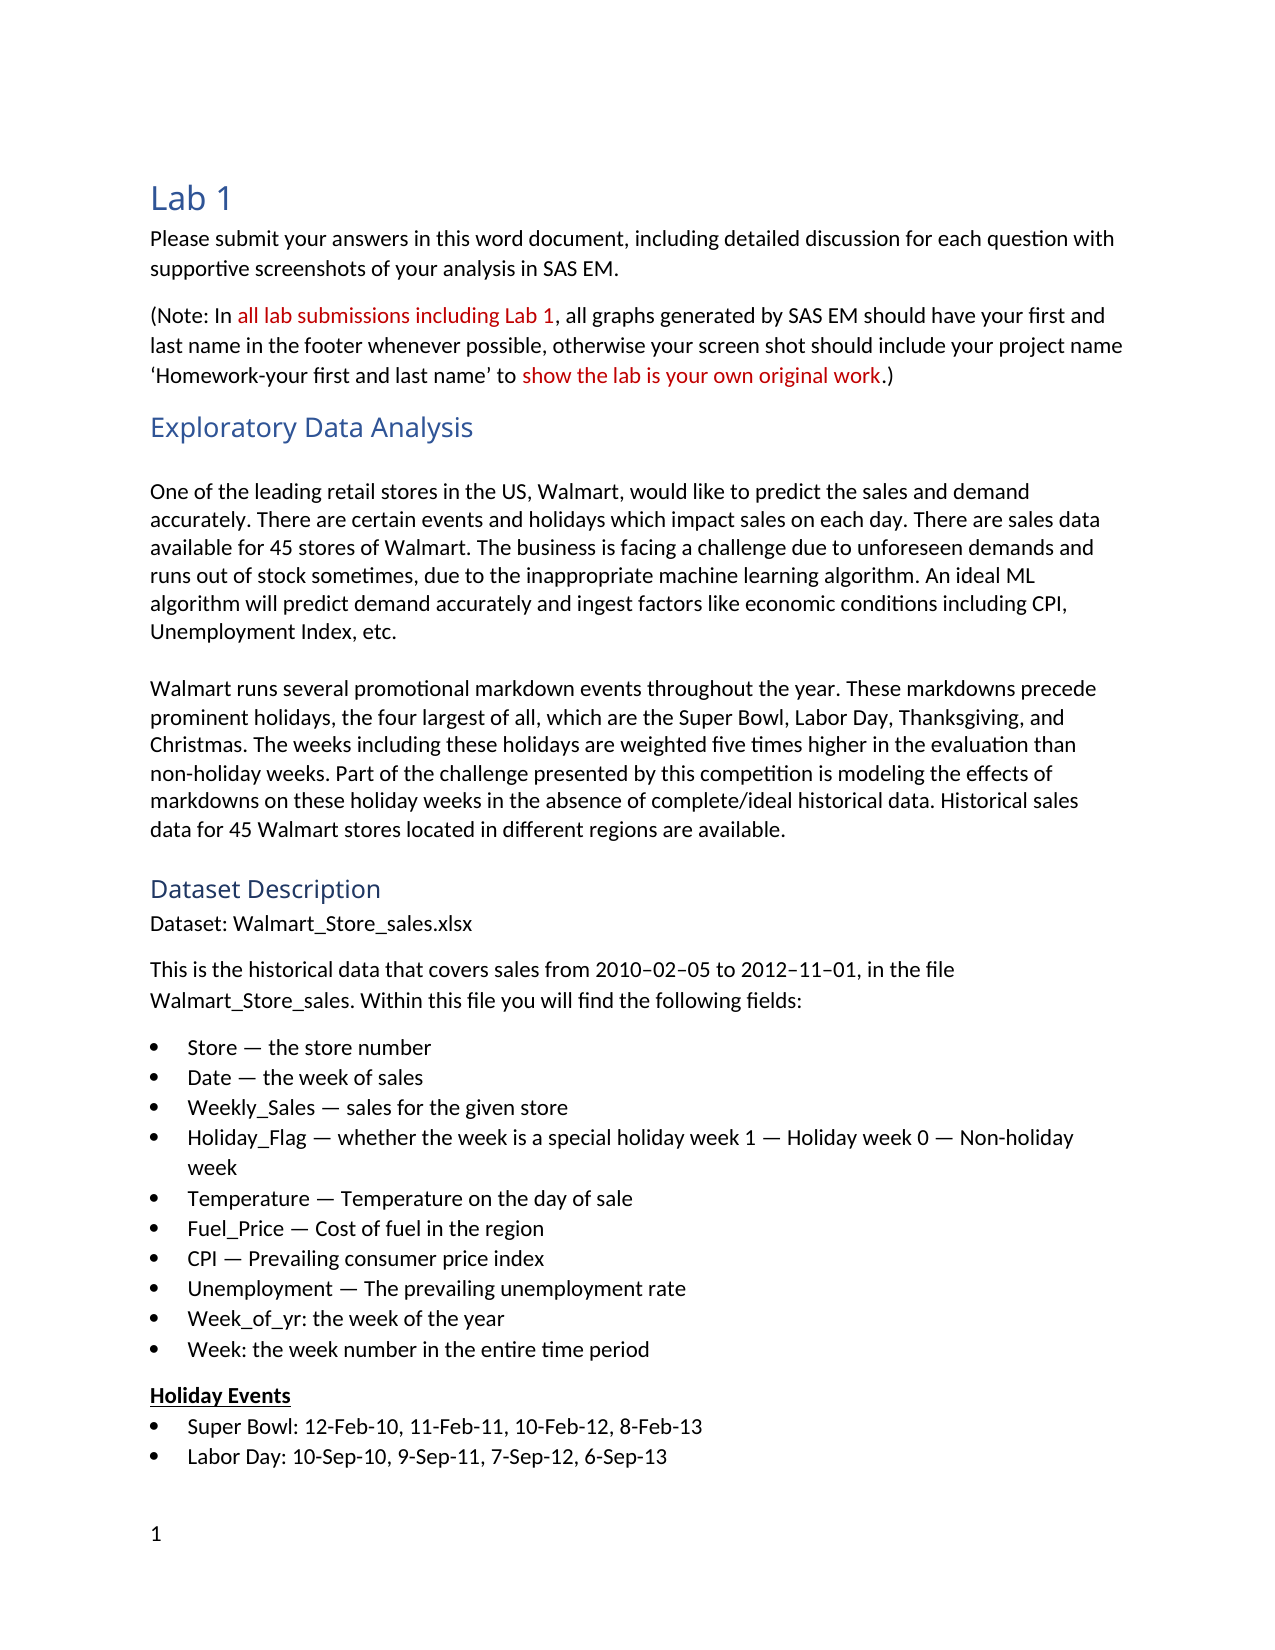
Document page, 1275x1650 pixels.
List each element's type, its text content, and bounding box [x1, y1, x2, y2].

list Week: the week number in the entire time period [150, 1335, 1125, 1363]
list Fuel_Price — Cost of fuel in the region [150, 1214, 1125, 1242]
list Holiday_Flag — whether the week is a special holiday week 1 — Holiday week 0 — Non-holiday week [150, 1123, 1125, 1181]
list Date — the week of sales [150, 1063, 1125, 1091]
subtitle Lab 1 [150, 175, 1125, 220]
list Unemployment — The prevailing unemployment rate [150, 1274, 1125, 1302]
text (Note: In all lab submissions including Lab 1, all graphs generated by SAS EM should have your first and last name in the footer whenever possible, otherwise your screen shot should include your project name ‘Homework-your first and last name’ to show the lab is your own original work.) [150, 301, 1125, 389]
subtitle Exploratory Data Analysis [150, 408, 1125, 445]
text Dataset: Walmart_Store_sales.xlsx [150, 909, 1125, 937]
text Holiday Events [150, 1382, 1125, 1409]
text Please submit your answers in this word document, including detailed discussion for each question with supportive screenshots of your analysis in SAS EM. [150, 224, 1125, 282]
list Store — the store number [150, 1033, 1125, 1061]
text This is the historical data that covers sales from 2010–02–05 to 2012–11–01, in the file Walmart_Store_sales. Within this file you will find the following fields: [150, 956, 1125, 1014]
text Walmart runs several promotional markdown events throughout the year. These markdowns precede prominent holidays, the four largest of all, which are the Super Bowl, Labor Day, Thanksgiving, and Christmas. The weeks including these holidays are weighted five times higher in the evaluation than non-holiday weeks. Part of the challenge presented by this competition is modeling the effects of markdowns on these holiday weeks in the absence of complete/ideal historical data. Historical sales data for 45 Walmart stores located in different regions are available. [150, 674, 1125, 843]
list Temperature — Temperature on the day of sale [150, 1184, 1125, 1212]
list Week_of_yr: the week of the year [150, 1304, 1125, 1332]
list CPI — Prevailing consumer price index [150, 1244, 1125, 1272]
list Super Bowl: 12-Feb-10, 11-Feb-11, 10-Feb-12, 8-Feb-13 [150, 1412, 1125, 1440]
text One of the leading retail stores in the US, Walmart, would like to predict the sales and demand accurately. There are certain events and holidays which impact sales on each day. There are sales data available for 45 stores of Walmart. The business is facing a challenge due to unforeseen demands and runs out of stock sometimes, due to the inappropriate machine learning algorithm. An ideal ML algorithm will predict demand accurately and ingest factors like economic conditions including CPI, Unemployment Index, etc. [150, 477, 1125, 645]
list Labor Day: 10-Sep-10, 9-Sep-11, 7-Sep-12, 6-Sep-13 [150, 1442, 1125, 1470]
subtitle Dataset Description [150, 872, 1125, 906]
list Weekly_Sales — sales for the given store [150, 1093, 1125, 1121]
